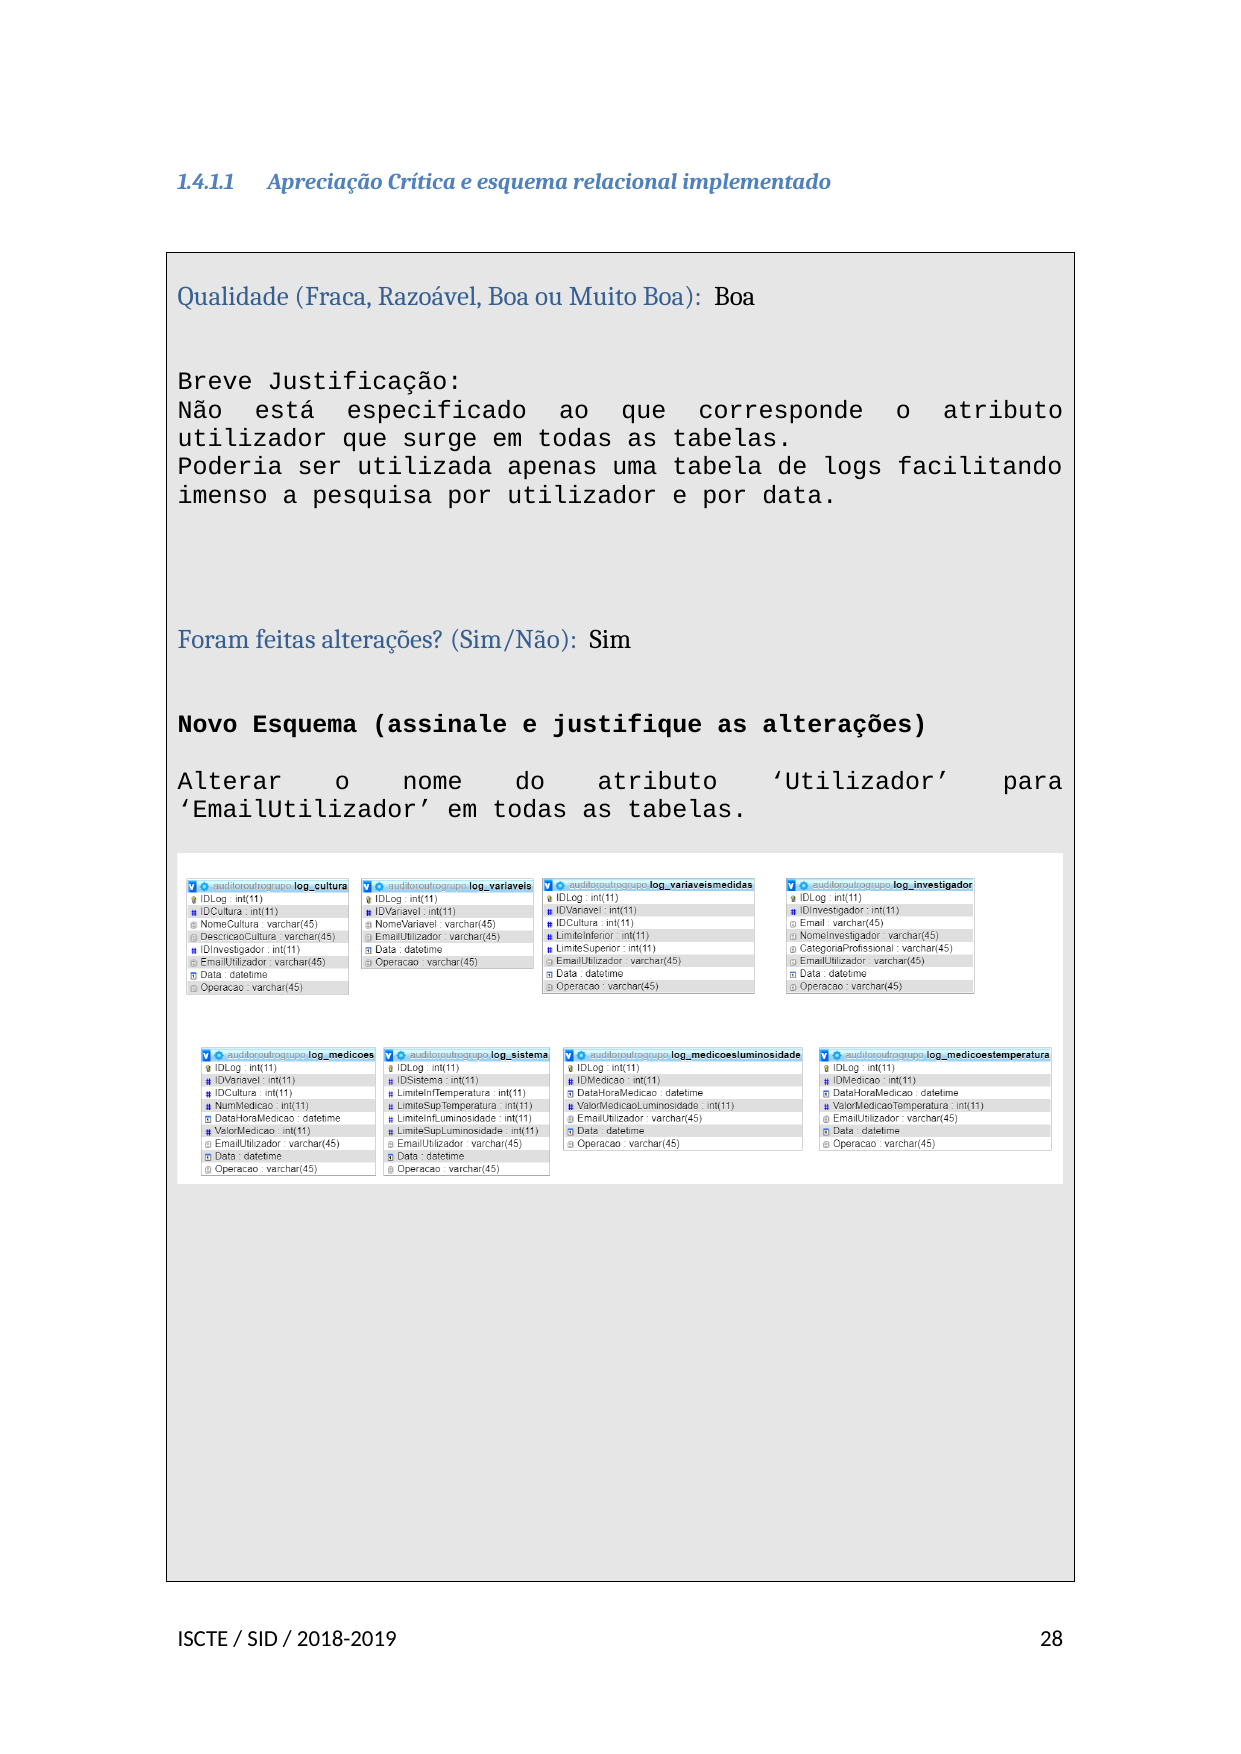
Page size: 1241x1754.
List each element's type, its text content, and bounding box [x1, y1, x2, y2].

picture [177, 853, 1063, 1184]
subtitle Apreciação Crítica e esquema relacional implementado [177, 168, 1063, 195]
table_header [167, 253, 1074, 1581]
